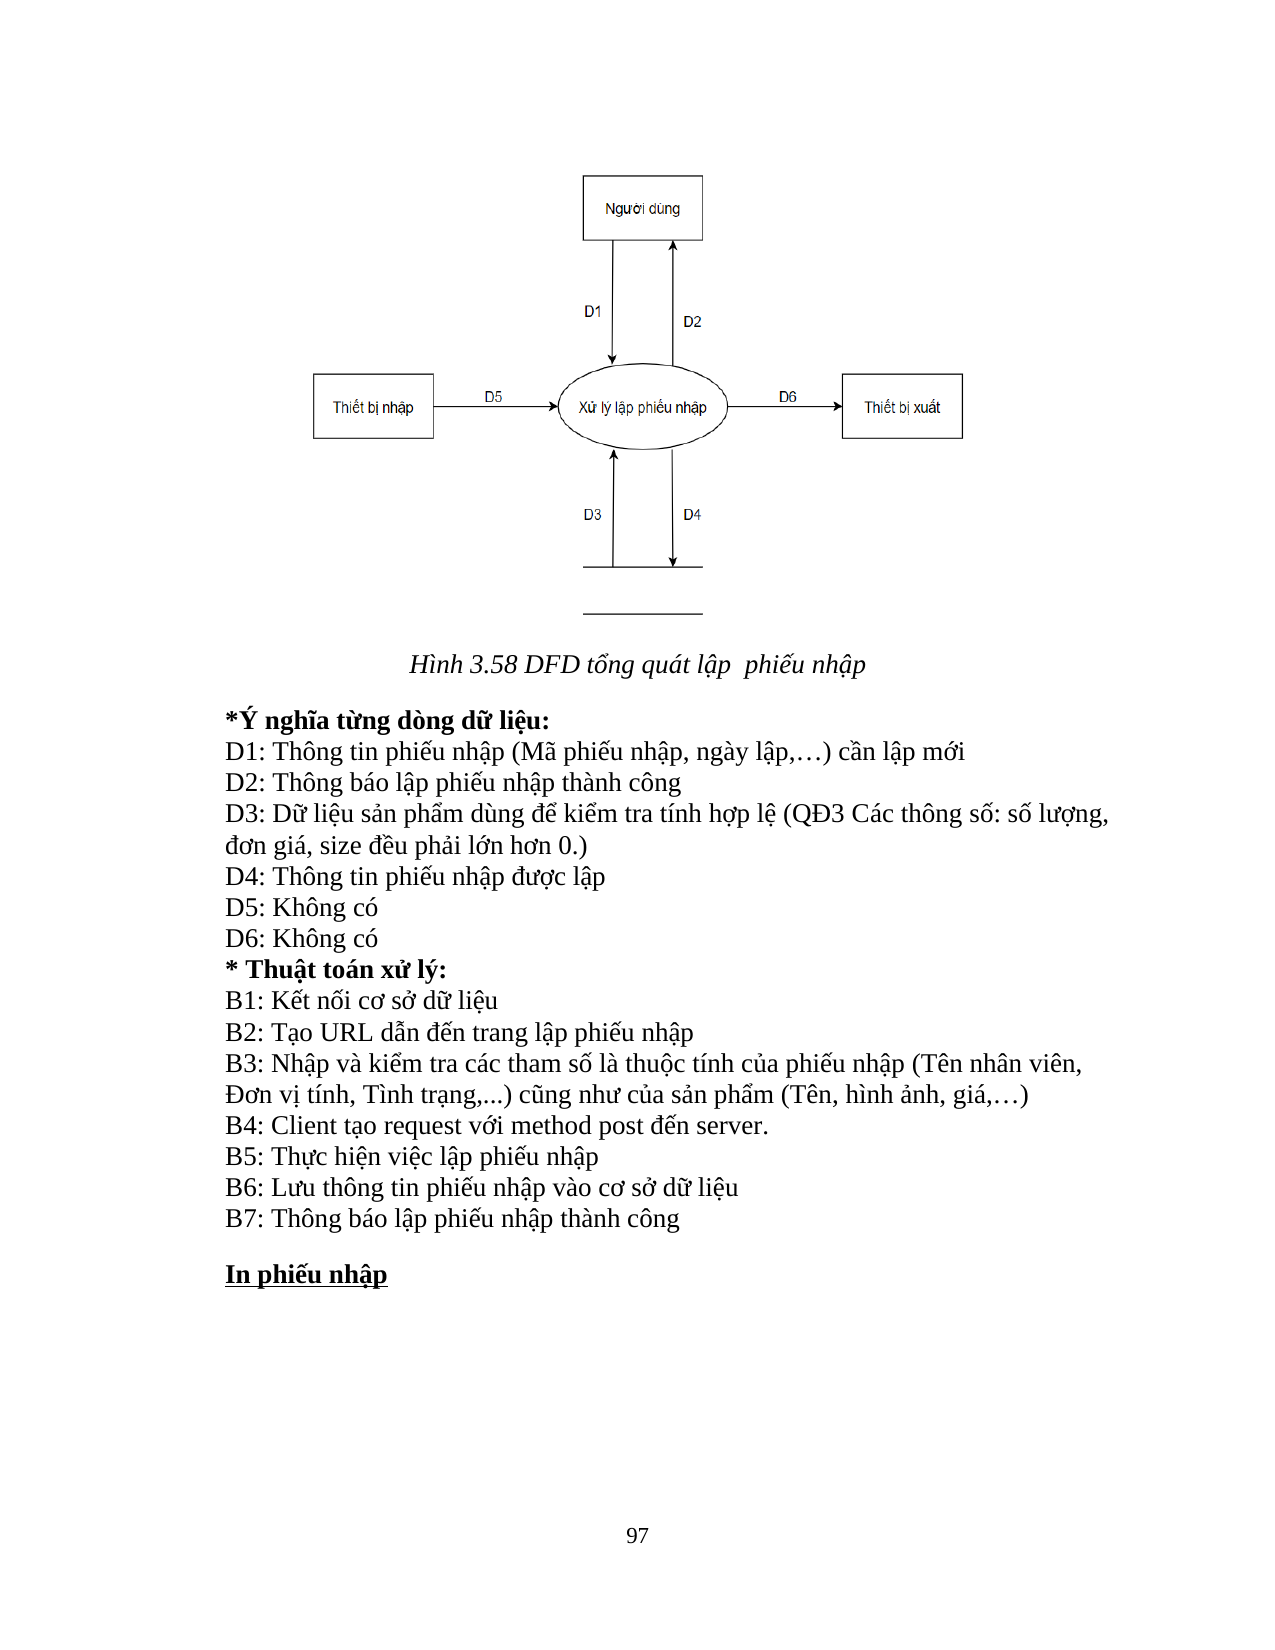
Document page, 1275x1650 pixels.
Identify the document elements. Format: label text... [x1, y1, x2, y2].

text In phiếu nhập [150, 1259, 1125, 1290]
picture [283, 150, 992, 648]
text B7: Thông báo lập phiếu nhập thành công [150, 1202, 1125, 1234]
text B2: Tạo URL dẫn đến trang lập phiếu nhập [150, 1016, 1125, 1047]
text D3: Dữ liệu sản phẩm dùng để kiểm tra tính hợp lệ (QĐ3 Các thông số: số lượng, đơn giá, size đều phải lớn hơn 0.) [150, 798, 1125, 860]
text D6: Không có [150, 922, 1125, 953]
text *Ý nghĩa từng dòng dữ liệu: [150, 704, 1125, 735]
text B4: Client tạo request với method post đến server. [150, 1109, 1125, 1140]
text B3: Nhập và kiểm tra các tham số là thuộc tính của phiếu nhập (Tên nhân viên, Đơn vị tính, Tình trạng,...) cũng như của sản phẩm (Tên, hình ảnh, giá,…) [150, 1047, 1125, 1109]
text B1: Kết nối cơ sở dữ liệu [150, 984, 1125, 1016]
text D4: Thông tin phiếu nhập được lập [150, 860, 1125, 891]
text D5: Không có [150, 891, 1125, 922]
text * Thuật toán xử lý: [150, 953, 1125, 984]
text B6: Lưu thông tin phiếu nhập vào cơ sở dữ liệu [150, 1171, 1125, 1202]
text B5: Thực hiện việc lập phiếu nhập [150, 1140, 1125, 1171]
text D2: Thông báo lập phiếu nhập thành công [150, 766, 1125, 798]
text Hình 3.58 DFD tổng quát lập phiếu nhập [150, 648, 1125, 679]
text D1: Thông tin phiếu nhập (Mã phiếu nhập, ngày lập,…) cần lập mới [150, 735, 1125, 766]
